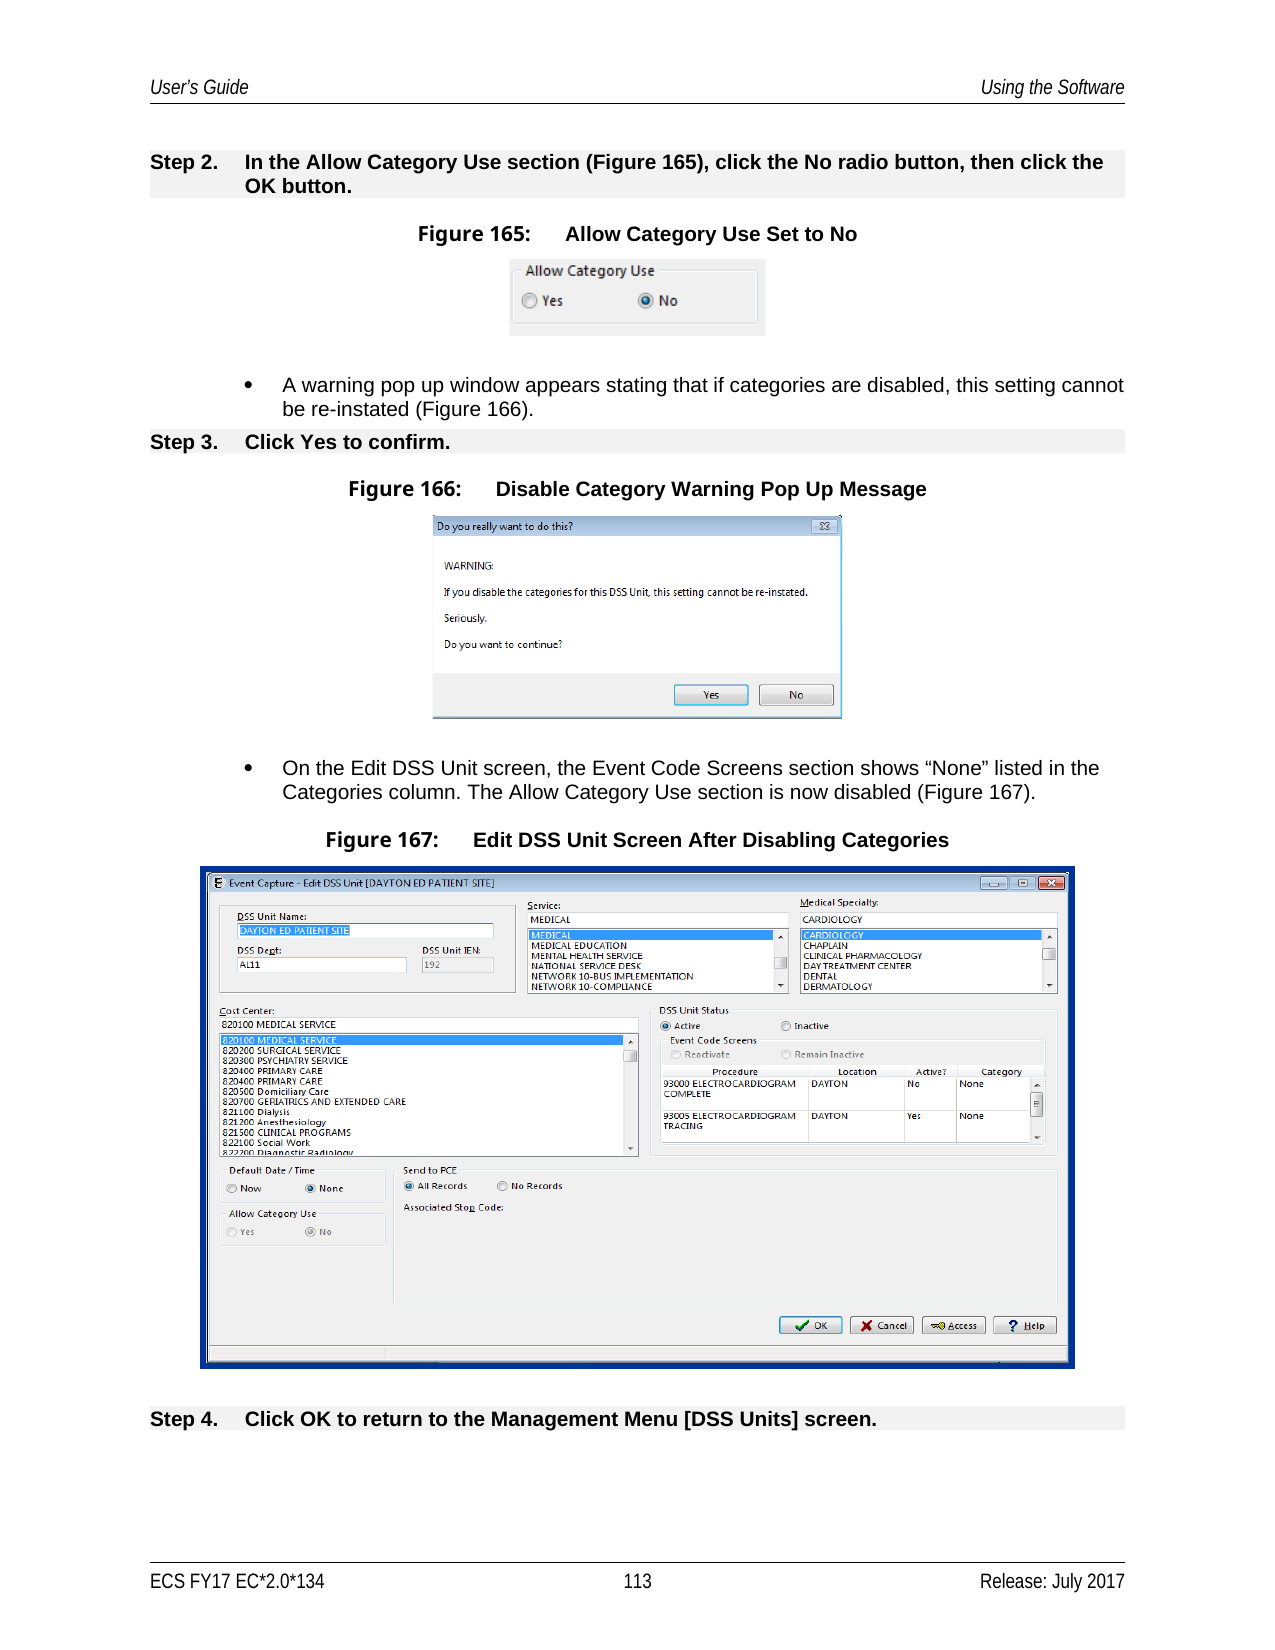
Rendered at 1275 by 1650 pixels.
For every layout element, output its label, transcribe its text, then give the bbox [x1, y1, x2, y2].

text Click Yes to confirm. [150, 429, 1125, 453]
text Disable Category Warning Pop Up Message [150, 474, 1125, 503]
list On the Edit DSS Unit screen, the Event Code Screens section shows “None” listed in the Categories column. The Allow Category Use section is now disabled (Figure 167). [244, 756, 1125, 804]
text Edit DSS Unit Screen After Disabling Categories [150, 825, 1125, 853]
text Allow Category Use Set to No [150, 219, 1125, 247]
picture [509, 259, 766, 336]
text In the Allow Category Use section (Figure 165), click the No radio button, then click the OK button. [150, 150, 1125, 198]
list A warning pop up window appears stating that if categories are disabled, this setting cannot be re-instated (Figure 166). [244, 373, 1125, 421]
picture [206, 872, 1069, 1363]
picture [432, 515, 843, 719]
text Click OK to return to the Management Menu [DSS Units] screen. [150, 1406, 1125, 1430]
